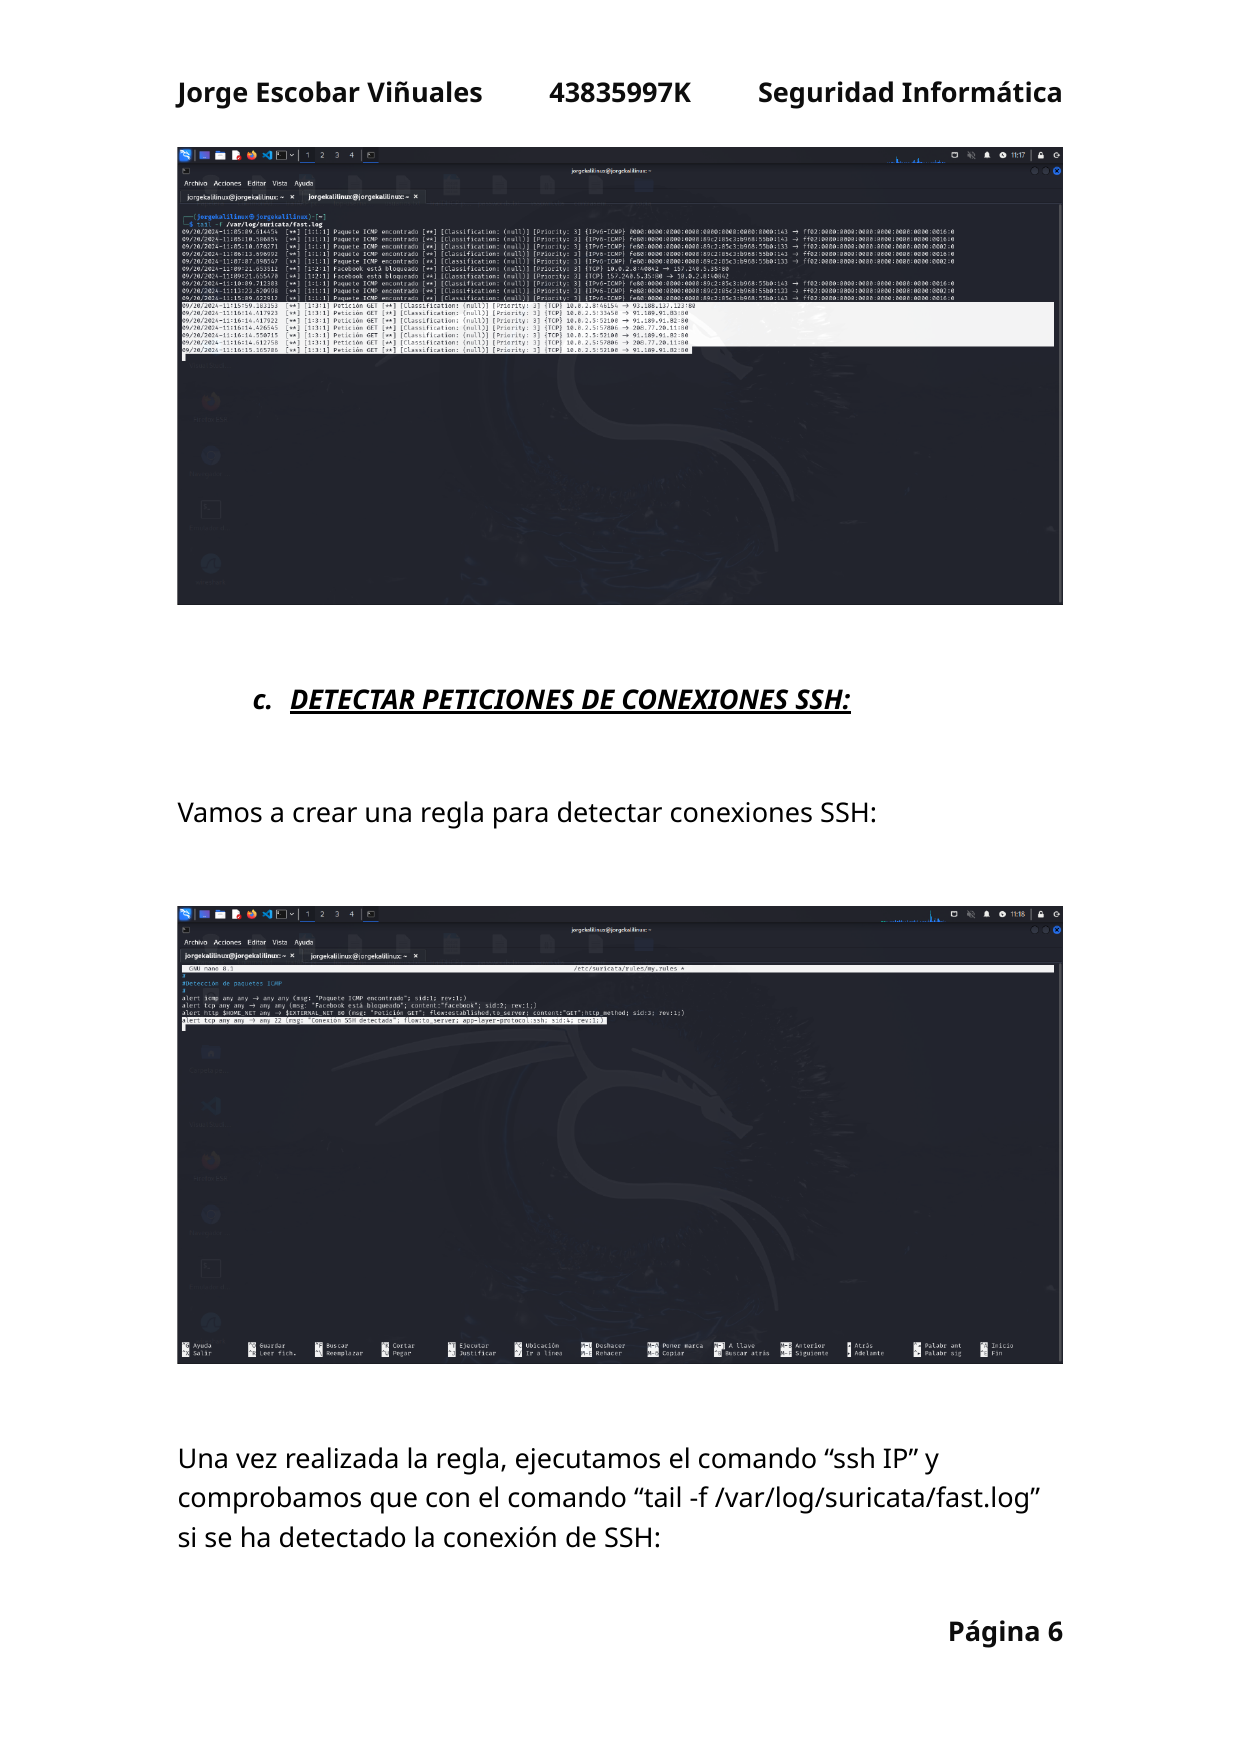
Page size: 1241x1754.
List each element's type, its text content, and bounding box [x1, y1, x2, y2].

list DETECTAR PETICIONES DE CONEXIONES SSH: [252, 680, 1063, 717]
picture [177, 906, 1063, 1364]
text Una vez realizada la regla, ejecutamos el comando “ssh IP” y comprobamos que con el comando “tail -f /var/log/suricata/fast.log” si se ha detectado la conexión de SSH: [177, 1439, 1063, 1556]
text Vamos a crear una regla para detectar conexiones SSH: [177, 793, 1063, 830]
picture [177, 147, 1063, 605]
